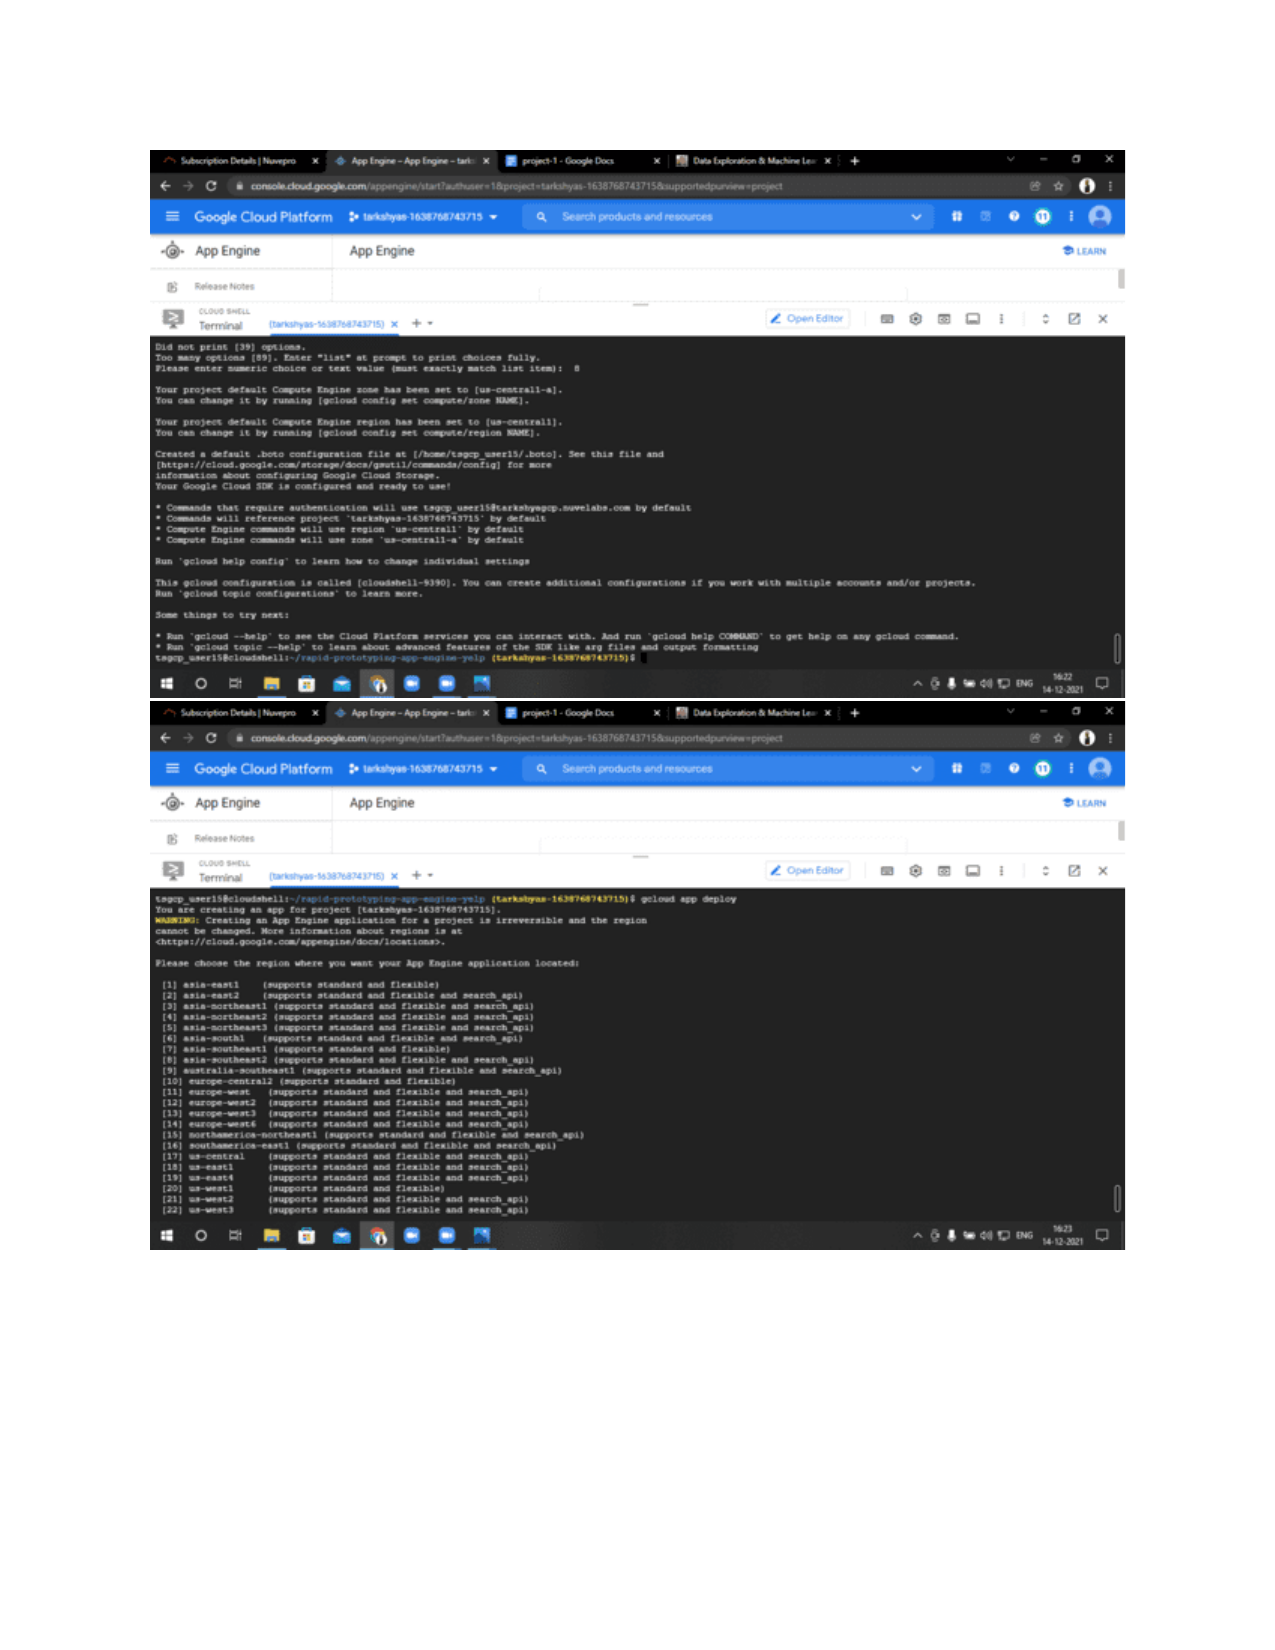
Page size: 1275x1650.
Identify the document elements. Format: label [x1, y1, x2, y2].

picture [150, 150, 1125, 698]
picture [150, 701, 1125, 1250]
